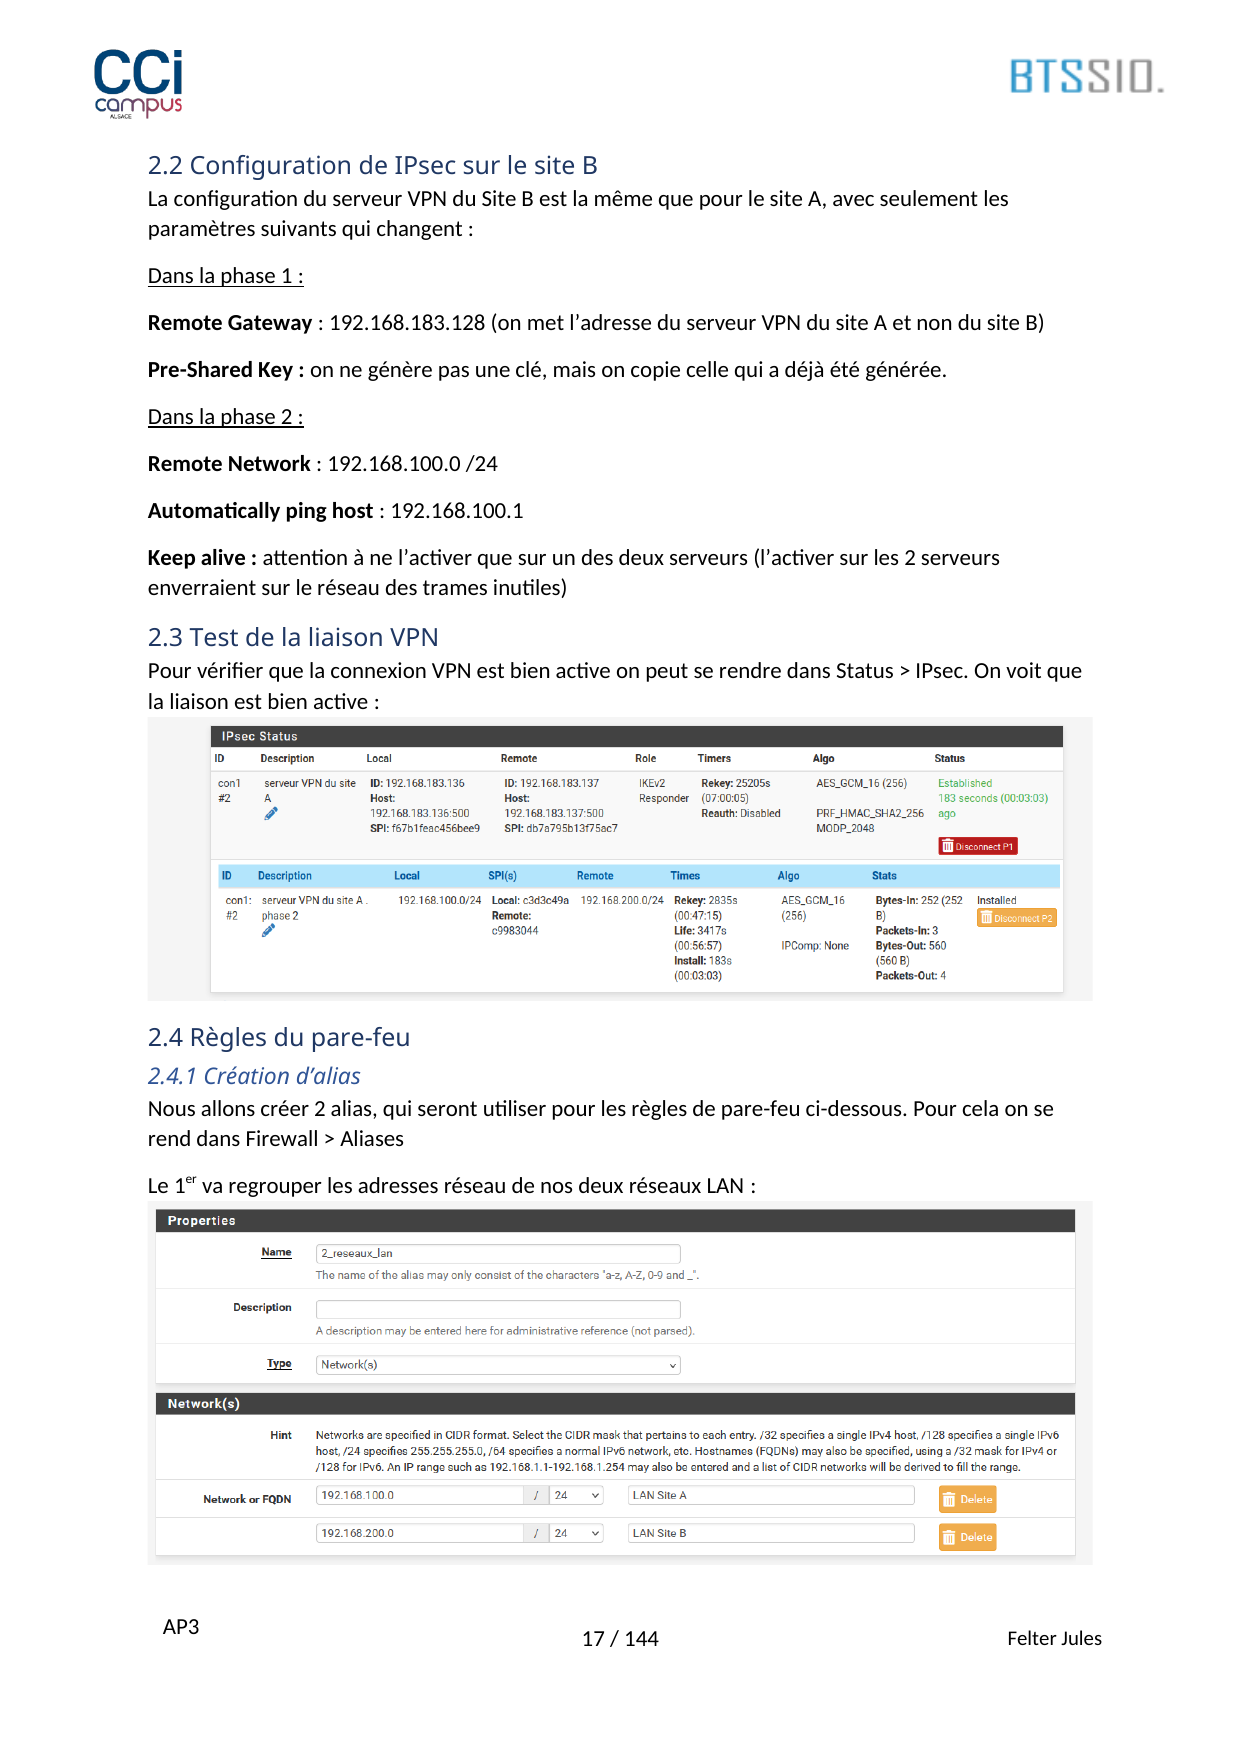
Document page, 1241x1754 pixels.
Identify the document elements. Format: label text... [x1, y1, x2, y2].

text Remote Gateway : 192.168.183.128 (on met l’adresse du serveur VPN du site A et non du site B) [148, 308, 1093, 336]
subtitle 2.2 Configuration de IPsec sur le site B [148, 148, 1093, 182]
subtitle 2.3 Test de la liaison VPN [148, 620, 1093, 654]
text Le 1er va regrouper les adresses réseau de nos deux réseaux LAN : [148, 1171, 1093, 1201]
picture [81, 44, 194, 123]
text Automatically ping host : 192.168.100.1 [148, 496, 1093, 524]
text La configuration du serveur VPN du Site B est la même que pour le site A, avec seulement les paramètres suivants qui changent : [148, 184, 1093, 243]
picture [147, 1201, 1093, 1565]
picture [1004, 46, 1169, 104]
text Keep alive : attention à ne l’activer que sur un des deux serveurs (l’activer sur les 2 serveurs enverraient sur le réseau des trames inutiles) [148, 543, 1093, 601]
picture [147, 717, 1093, 1001]
text Pour vérifier que la connexion VPN est bien active on peut se rendre dans Status > IPsec. On voit que la liaison est bien active : [148, 657, 1093, 717]
subtitle 2.4.1 Création d’alias [148, 1060, 1093, 1091]
text Dans la phase 2 : [148, 402, 1093, 430]
text Dans la phase 1 : [148, 261, 1093, 289]
subtitle 2.4 Règles du pare-feu [148, 1019, 1093, 1053]
text Nous allons créer 2 alias, qui seront utiliser pour les règles de pare-feu ci-dessous. Pour cela on se rend dans Firewall > Aliases [148, 1094, 1093, 1152]
text Pre-Shared Key : on ne génère pas une clé, mais on copie celle qui a déjà été générée. [148, 355, 1093, 383]
text Remote Network : 192.168.100.0 /24 [148, 449, 1093, 477]
